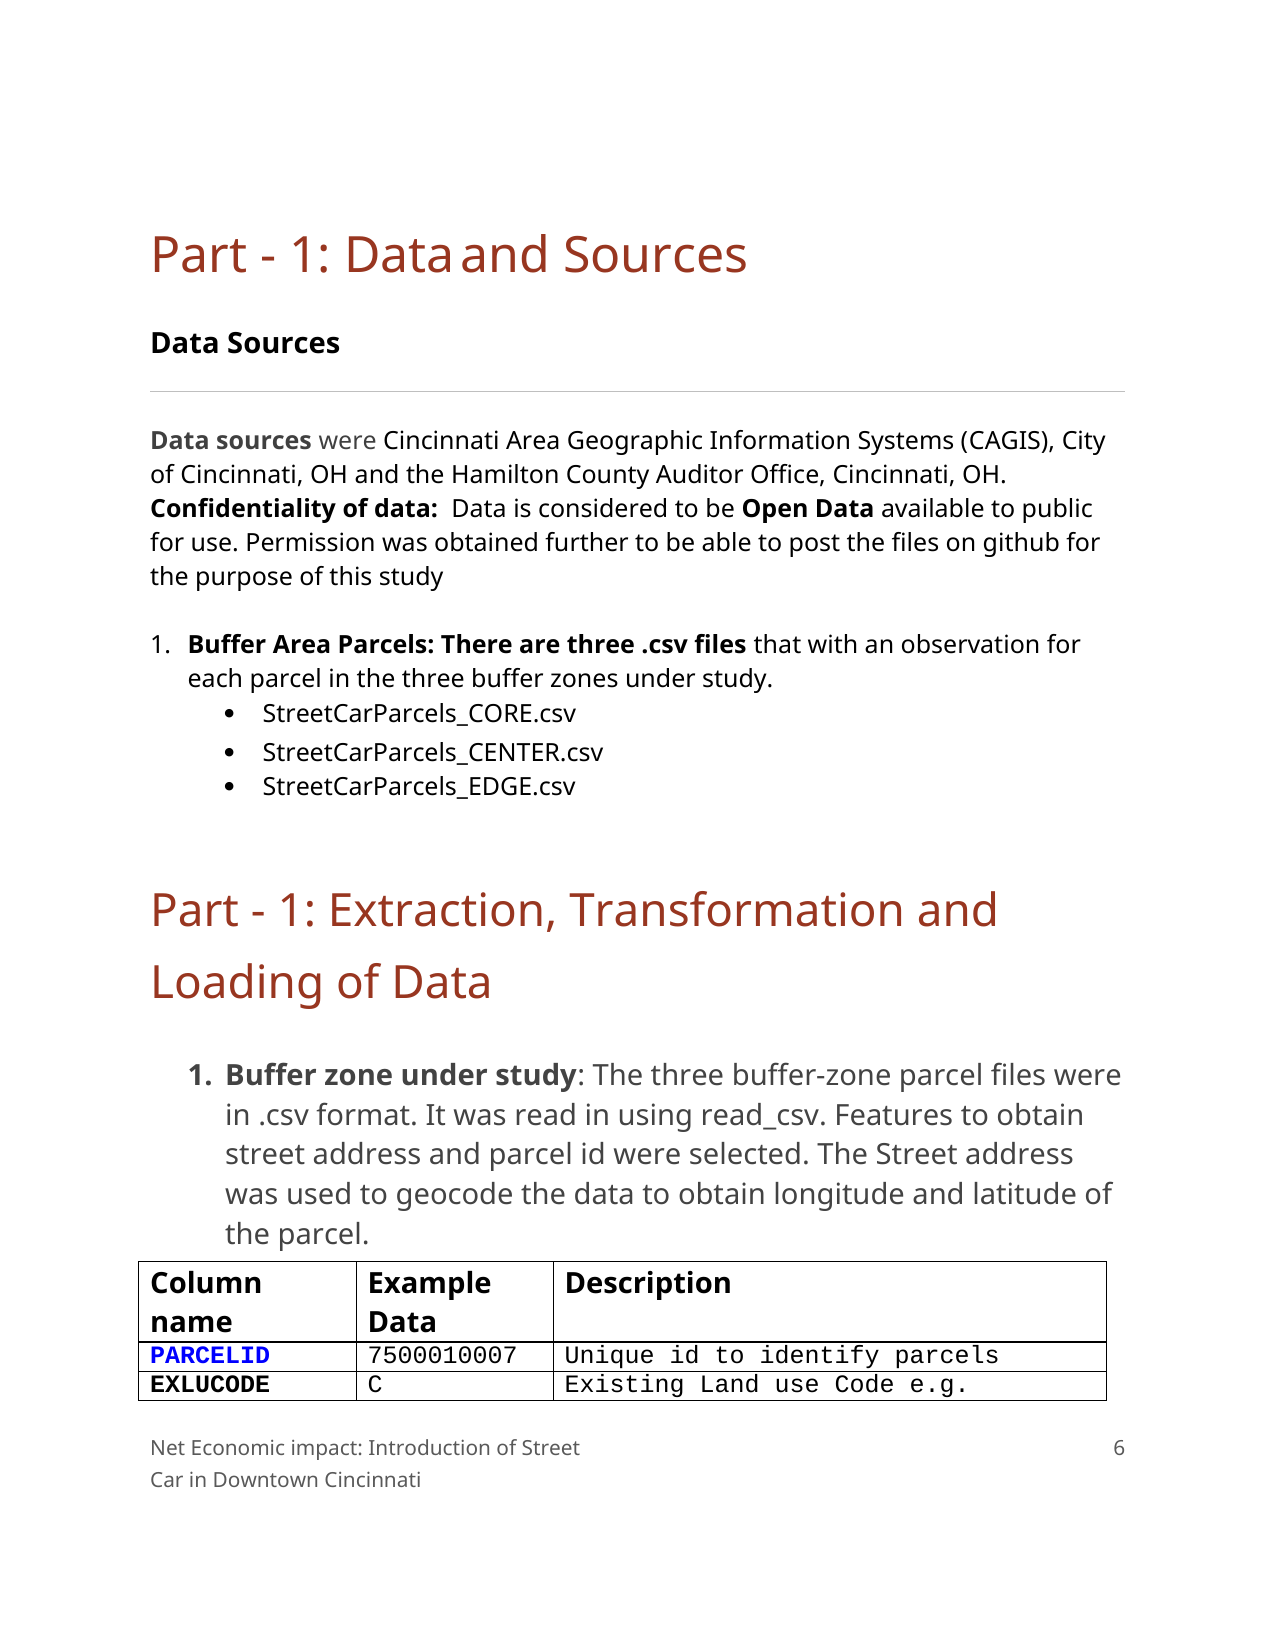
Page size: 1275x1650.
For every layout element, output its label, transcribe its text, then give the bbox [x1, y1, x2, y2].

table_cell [554, 1372, 1106, 1400]
subtitle Part - 1: Data and Sources [150, 219, 1125, 287]
subtitle Data Sources [150, 322, 1125, 391]
table_cell C [357, 1372, 553, 1400]
table_cell 7500010007 [357, 1343, 553, 1371]
text Data sources were Cincinnati Area Geographic Information Systems (CAGIS), City of Cincinnati, OH and the Hamilton County Auditor Office, Cincinnati, OH. [150, 423, 1125, 491]
table_cell Unique id to identify parcels [554, 1343, 1106, 1371]
table_header Description [554, 1262, 1106, 1341]
table_cell EXLUCODE [139, 1372, 356, 1400]
list StreetCarParcels_CENTER.csv [225, 734, 1125, 768]
text Confidentiality of data: Data is considered to be Open Data available to public for use. Permission was obtained further to be able to post the files on github for the purpose of this study [150, 491, 1125, 593]
list StreetCarParcels_EDGE.csv [225, 768, 1125, 802]
list Buffer Area Parcels: There are three .csv files that with an observation for each parcel in the three buffer zones under study. [150, 627, 1125, 695]
table_header Column name [139, 1262, 356, 1341]
list Buffer zone under study: The three buffer-zone parcel files were in .csv format. It was read in using read_csv. Features to obtain street address and parcel id were selected. The Street address was used to geocode the data to obtain longitude and latitude of the parcel. [187, 1054, 1125, 1253]
table_header Example Data [357, 1262, 553, 1341]
list StreetCarParcels_CORE.csv [225, 695, 1125, 729]
subtitle Part - 1: Extraction, Transformation and Loading of Data [150, 877, 1125, 1012]
table_cell PARCELID [139, 1343, 356, 1371]
